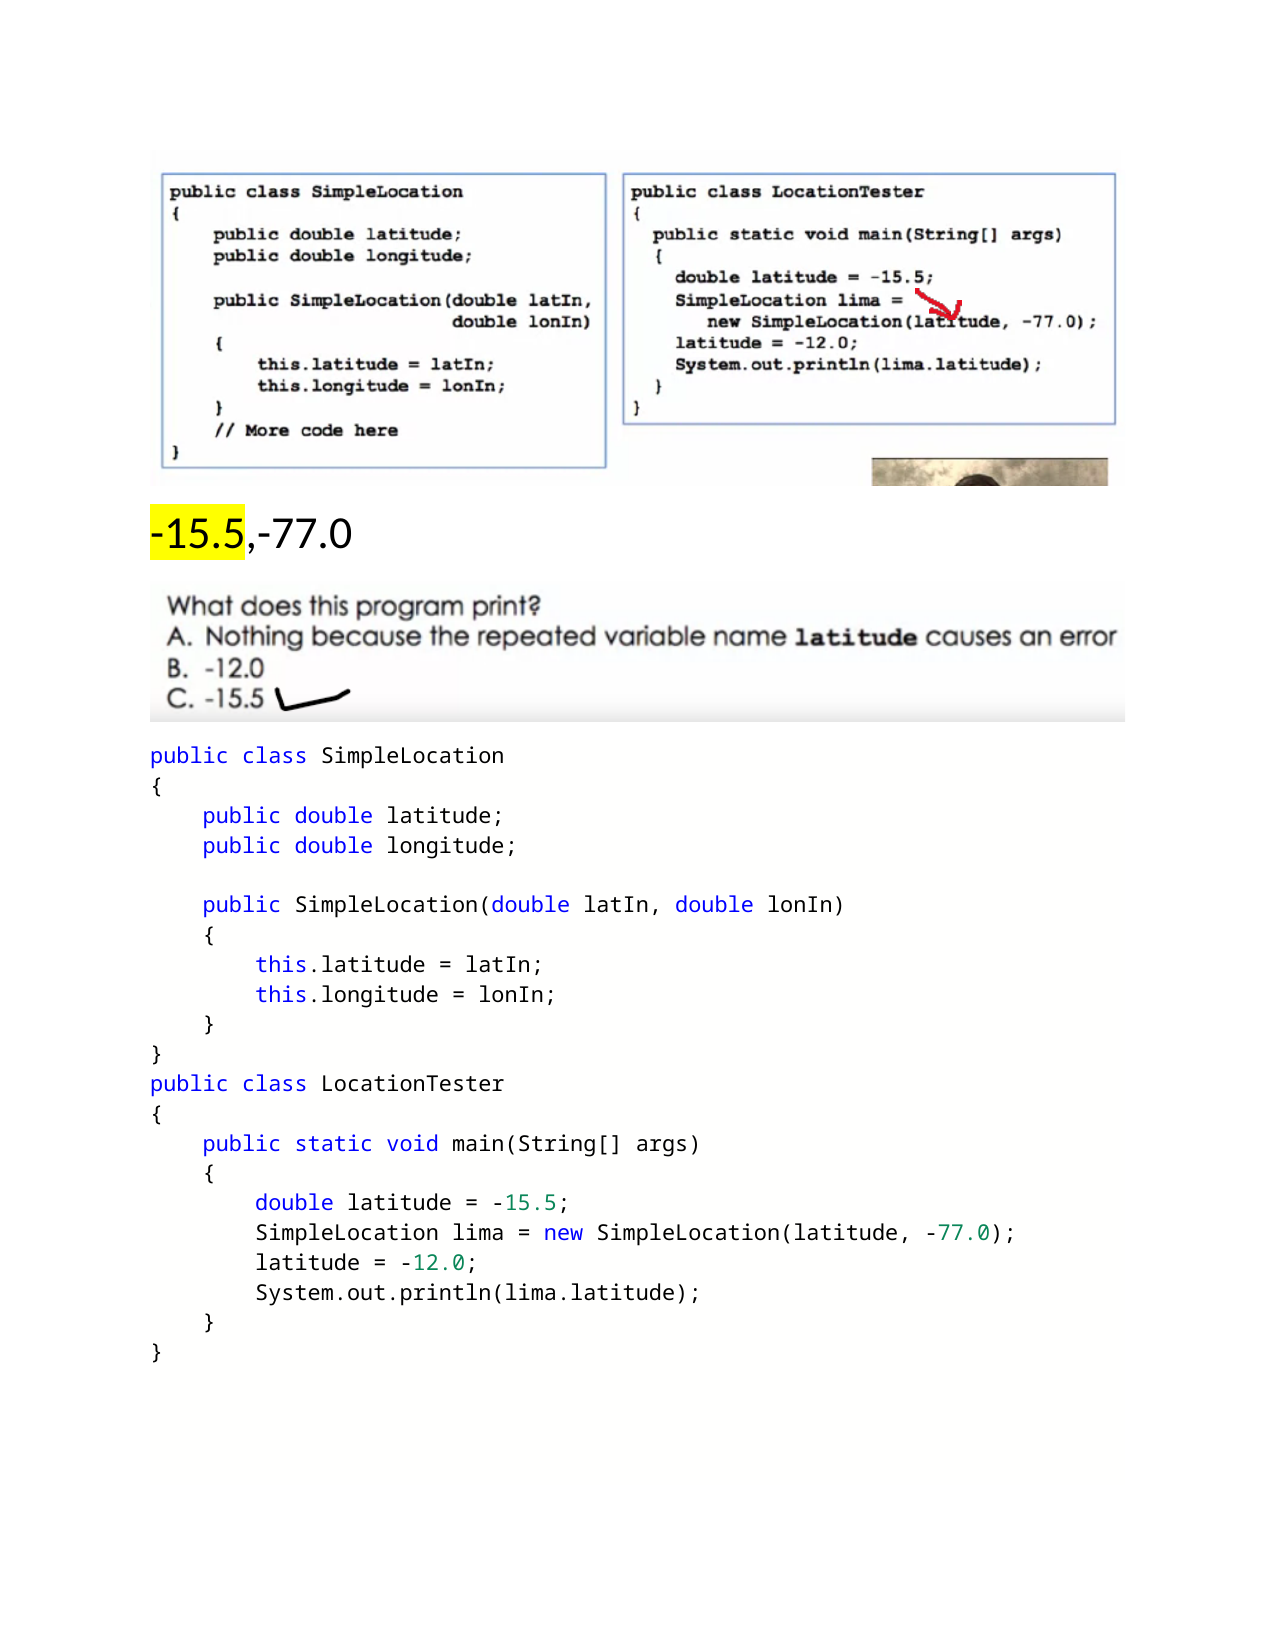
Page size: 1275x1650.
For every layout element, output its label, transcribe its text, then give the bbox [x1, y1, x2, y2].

text this.longitude = lonIn; [150, 979, 1125, 1008]
text public double longitude; [150, 830, 1125, 859]
text } [150, 1336, 1125, 1366]
picture [150, 150, 1125, 486]
text public SimpleLocation(double latIn, double lonIn) [150, 889, 1125, 919]
text } [150, 1008, 1125, 1038]
text } [150, 1306, 1125, 1336]
text this.latitude = latIn; [150, 949, 1125, 979]
text } [150, 1038, 1125, 1068]
text System.out.println(lima.latitude); [150, 1277, 1125, 1306]
text public static void main(String[] args) [150, 1128, 1125, 1157]
text { [150, 770, 1125, 800]
text { [150, 1098, 1125, 1128]
text { [150, 1157, 1125, 1187]
text { [150, 919, 1125, 949]
text public double latitude; [150, 800, 1125, 830]
text SimpleLocation lima = new SimpleLocation(latitude, -77.0); [150, 1217, 1125, 1247]
text -15.5,-77.0 [245, 504, 1125, 560]
text double latitude = -15.5; [150, 1187, 1125, 1217]
text latitude = -12.0; [150, 1247, 1125, 1277]
text public class SimpleLocation [150, 740, 1125, 770]
text public class LocationTester [150, 1068, 1125, 1098]
picture [150, 581, 1125, 722]
